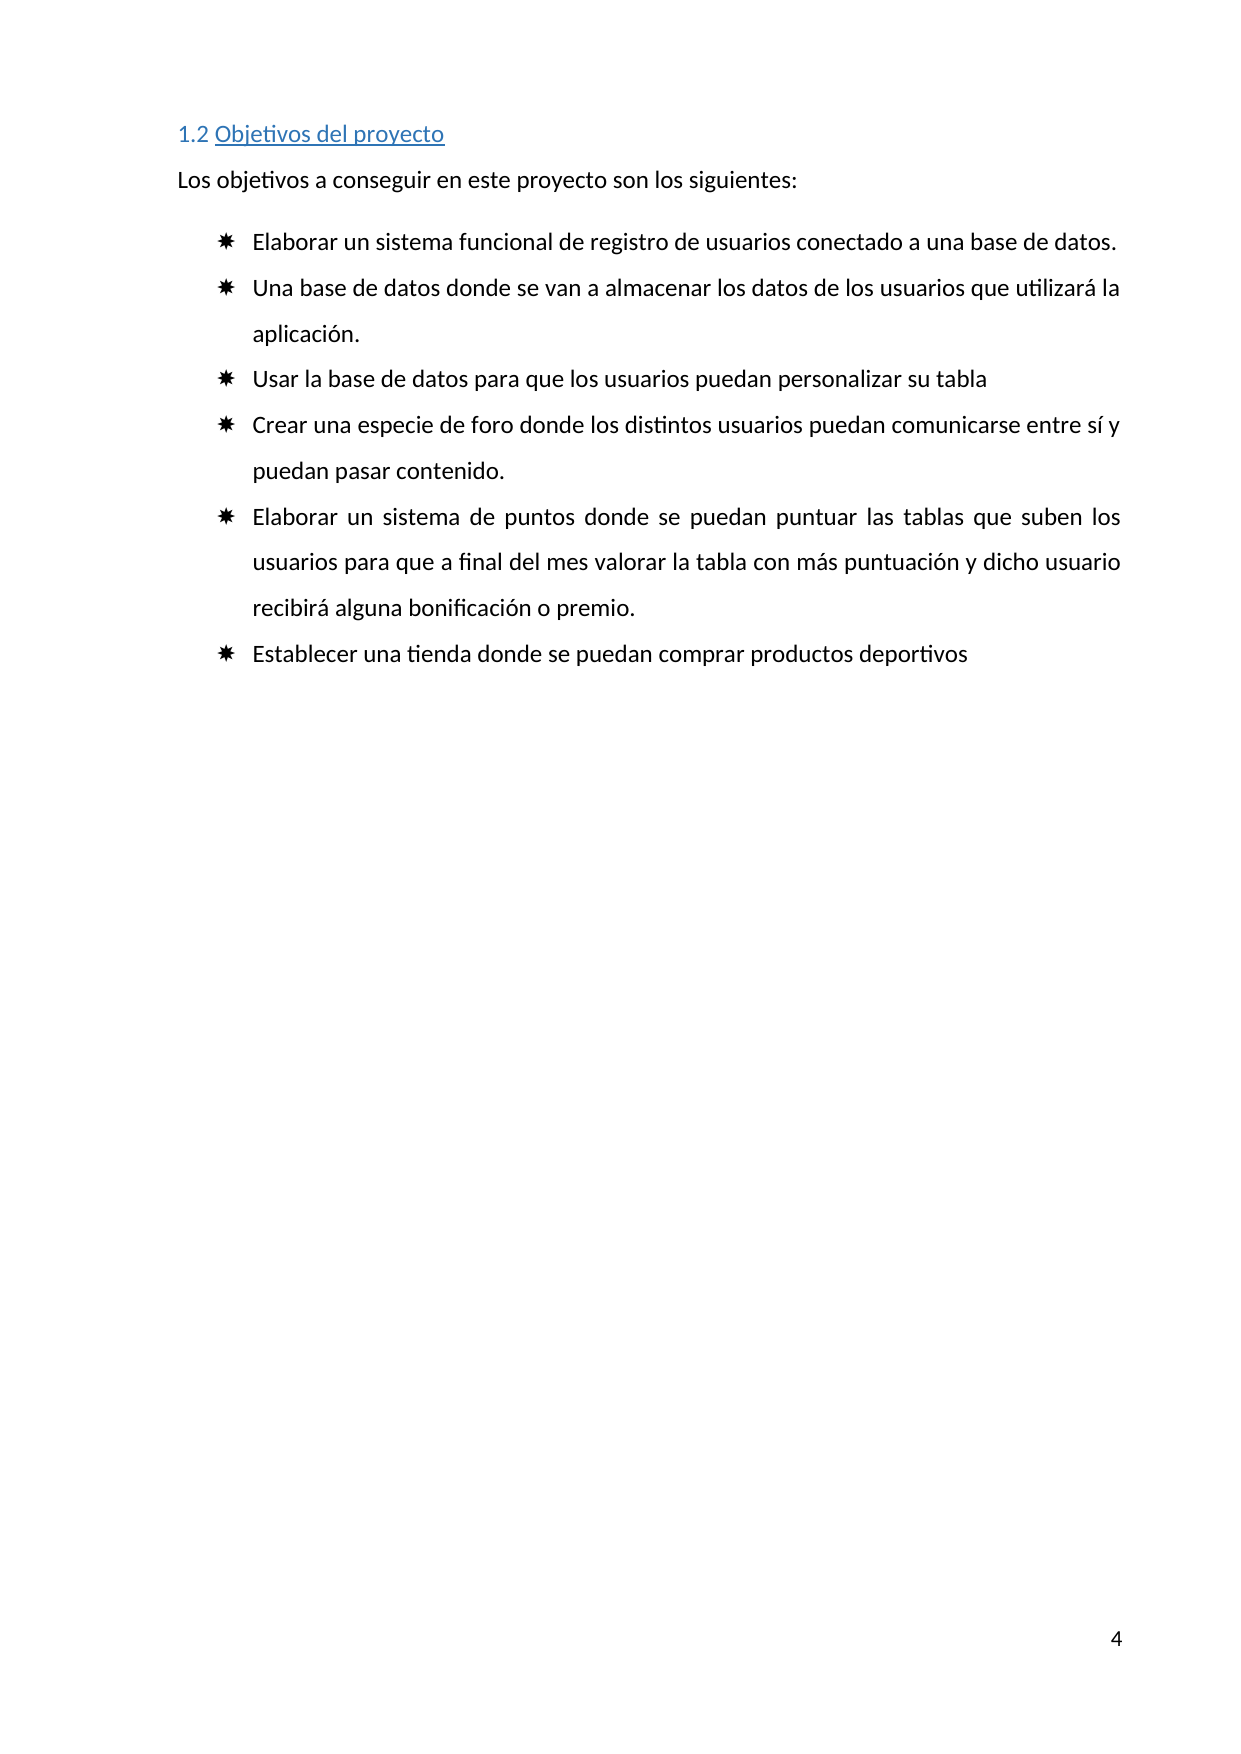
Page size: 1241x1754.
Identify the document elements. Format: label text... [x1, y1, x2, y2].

list Usar la base de datos para que los usuarios puedan personalizar su tabla [215, 363, 1122, 394]
list Crear una especie de foro donde los distintos usuarios puedan comunicarse entre sí y puedan pasar contenido. [215, 409, 1122, 485]
text Los objetivos a conseguir en este proyecto son los siguientes: [177, 164, 1122, 194]
list Establecer una tienda donde se puedan comprar productos deportivos [215, 638, 1122, 668]
list Elaborar un sistema de puntos donde se puedan puntuar las tablas que suben los usuarios para que a final del mes valorar la tabla con más puntuación y dicho usuario recibirá alguna bonificación o premio. [215, 501, 1122, 623]
list Elaborar un sistema funcional de registro de usuarios conectado a una base de datos. [215, 226, 1122, 257]
list Una base de datos donde se van a almacenar los datos de los usuarios que utilizará la aplicación. [215, 272, 1122, 348]
subtitle 1.2 Objetivos del proyecto [177, 118, 1122, 149]
